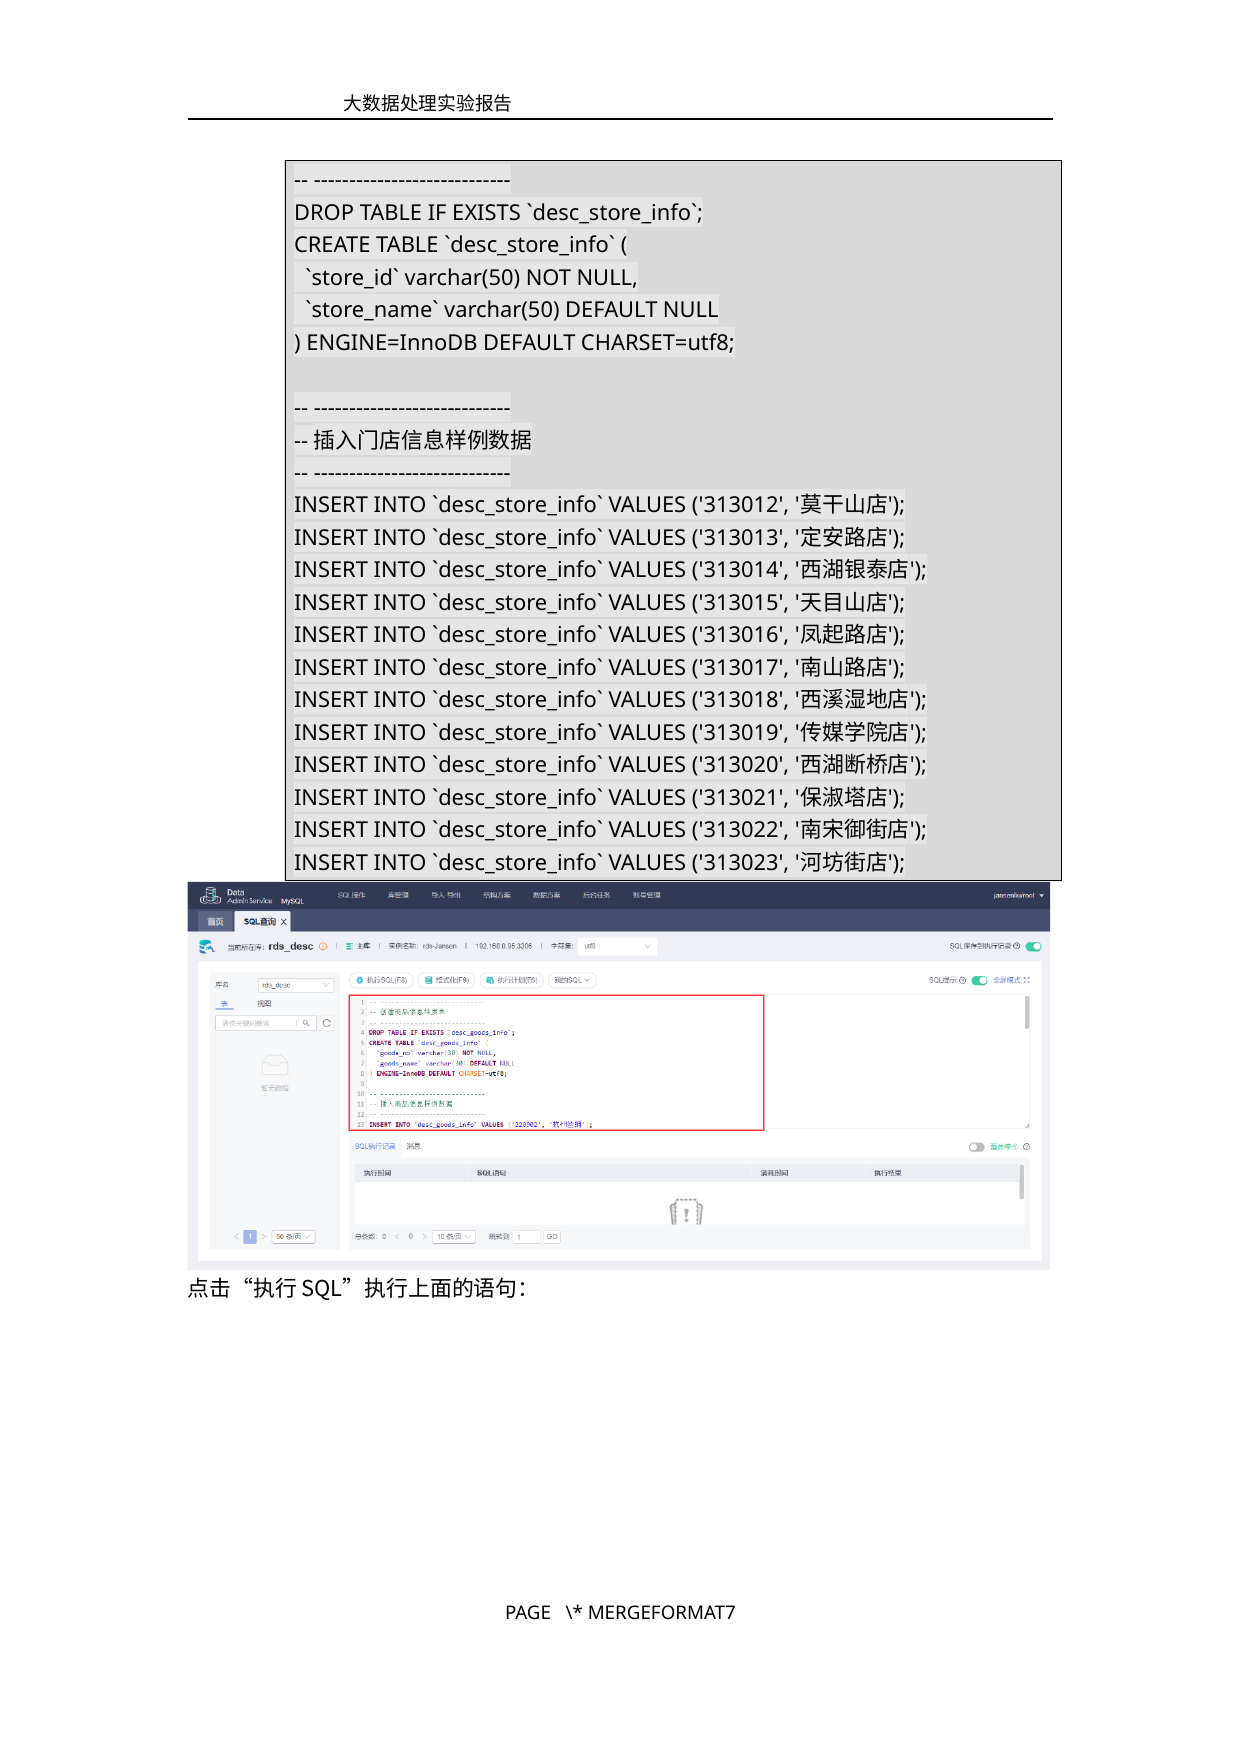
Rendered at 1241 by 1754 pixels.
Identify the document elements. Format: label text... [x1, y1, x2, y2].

text `store_name` varchar(50) DEFAULT NULL [286, 290, 1061, 322]
text CREATE TABLE `desc_store_info` ( [286, 225, 1061, 257]
text INSERT INTO `desc_store_info` VALUES ('313018', '西溪湿地店'); [286, 680, 1061, 712]
text INSERT INTO `desc_store_info` VALUES ('313012', '莫干山店'); [286, 485, 1061, 517]
text -- ---------------------------- [286, 452, 1061, 485]
text INSERT INTO `desc_store_info` VALUES ('313016', '凤起路店'); [286, 615, 1061, 647]
text -- ---------------------------- [286, 387, 1061, 420]
text INSERT INTO `desc_store_info` VALUES ('313023', '河坊街店'); [286, 842, 1061, 880]
text ) ENGINE=InnoDB DEFAULT CHARSET=utf8; [286, 322, 1061, 355]
text -- ---------------------------- [286, 161, 1061, 192]
text INSERT INTO `desc_store_info` VALUES ('313020', '西湖断桥店'); [286, 745, 1061, 777]
text DROP TABLE IF EXISTS `desc_store_info`; [286, 192, 1061, 225]
text -- 插入门店信息样例数据 [286, 420, 1061, 452]
text INSERT INTO `desc_store_info` VALUES ('313021', '保淑塔店'); [286, 777, 1061, 810]
text INSERT INTO `desc_store_info` VALUES ('313017', '南山路店'); [286, 647, 1061, 680]
text INSERT INTO `desc_store_info` VALUES ('313015', '天目山店'); [286, 582, 1061, 615]
text INSERT INTO `desc_store_info` VALUES ('313014', '西湖银泰店'); [286, 550, 1061, 582]
text INSERT INTO `desc_store_info` VALUES ('313013', '定安路店'); [286, 517, 1061, 550]
text INSERT INTO `desc_store_info` VALUES ('313019', '传媒学院店'); [286, 712, 1061, 745]
picture [187, 881, 1050, 1270]
text `store_id` varchar(50) NOT NULL, [286, 257, 1061, 290]
text INSERT INTO `desc_store_info` VALUES ('313022', '南宋御街店'); [286, 810, 1061, 842]
